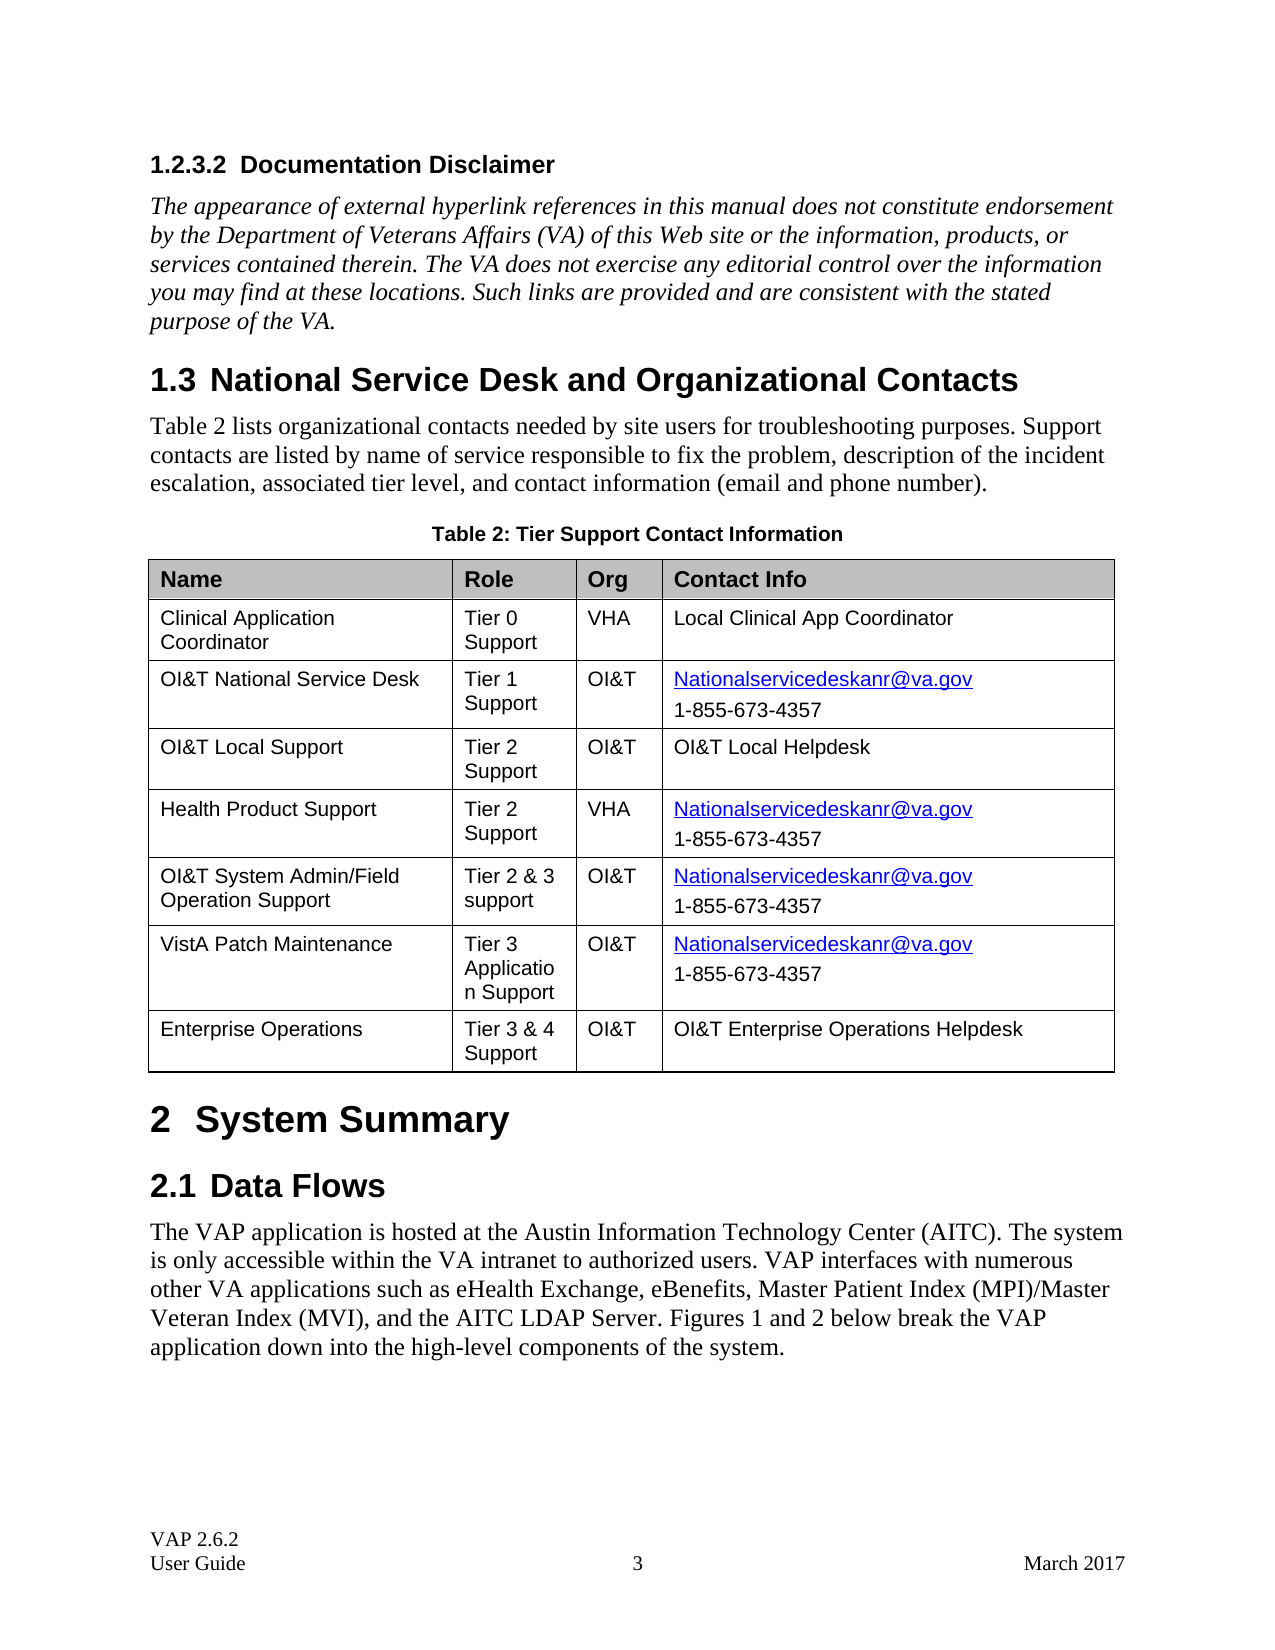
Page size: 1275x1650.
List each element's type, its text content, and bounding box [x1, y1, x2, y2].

table_cell OI&T [577, 661, 662, 728]
table_cell OI&T [577, 926, 662, 1010]
table_cell OI&T National Service Desk [149, 661, 452, 728]
table_cell Nationalservicedeskanr@va.gov 1-855-673-4357 [663, 661, 1114, 728]
table_cell OI&T [577, 729, 662, 789]
table_cell Clinical Application Coordinator [149, 600, 452, 660]
table_cell Nationalservicedeskanr@va.gov 1-855-673-4357 [663, 790, 1114, 857]
table_cell Tier 0 Support [453, 600, 576, 660]
table_cell Local Clinical App Coordinator [663, 600, 1114, 660]
table_cell Tier 1 Support [453, 661, 576, 728]
text Table 2: Tier Support Contact Information [150, 522, 1125, 546]
table_cell VHA [577, 600, 662, 660]
table_cell OI&T [577, 858, 662, 924]
table_header Org [577, 560, 662, 598]
table_cell OI&T Local Helpdesk [663, 729, 1114, 789]
table_header Role [453, 560, 576, 598]
table_cell VHA [577, 790, 662, 857]
table_cell Tier 3 & 4 Support [453, 1011, 576, 1071]
subtitle Documentation Disclaimer [150, 150, 1125, 179]
subtitle National Service Desk and Organizational Contacts [150, 360, 1125, 398]
table_cell OI&T [577, 1011, 662, 1071]
table_cell Tier 2 & 3 support [453, 858, 576, 924]
table_cell OI&T Enterprise Operations Helpdesk [663, 1011, 1114, 1071]
table_cell Health Product Support [149, 790, 452, 857]
table_cell OI&T Local Support [149, 729, 452, 789]
text The appearance of external hyperlink references in this manual does not constitute endorsement by the Department of Veterans Affairs (VA) of this Web site or the information, products, or services contained therein. The VA does not exercise any editorial control over the information you may find at these locations. Such links are provided and are consistent with the stated purpose of the VA. [150, 191, 1125, 335]
table_cell Tier 3 Application Support [453, 926, 576, 1010]
table_cell Nationalservicedeskanr@va.gov 1-855-673-4357 [663, 858, 1114, 924]
table_cell Tier 2 Support [453, 729, 576, 789]
text Table 2 lists organizational contacts needed by site users for troubleshooting purposes. Support contacts are listed by name of service responsible to fix the problem, description of the incident escalation, associated tier level, and contact information (email and phone number). [150, 411, 1125, 497]
table_cell Tier 2 Support [453, 790, 576, 857]
table_cell OI&T System Admin/Field Operation Support [149, 858, 452, 924]
table_header Contact Info [663, 560, 1114, 598]
table_cell VistA Patch Maintenance [149, 926, 452, 1010]
table_cell Nationalservicedeskanr@va.gov 1-855-673-4357 [663, 926, 1114, 1010]
table_cell Enterprise Operations [149, 1011, 452, 1071]
subtitle System Summary [150, 1097, 1125, 1141]
text The VAP application is hosted at the Austin Information Technology Center (AITC). The system is only accessible within the VA intranet to authorized users. VAP interfaces with numerous other VA applications such as eHealth Exchange, eBenefits, Master Patient Index (MPI)/Master Veteran Index (MVI), and the AITC LDAP Server. Figures 1 and 2 below break the VAP application down into the high-level components of the system. [150, 1217, 1125, 1360]
subtitle Data Flows [150, 1166, 1125, 1204]
table_header Name [149, 560, 452, 598]
